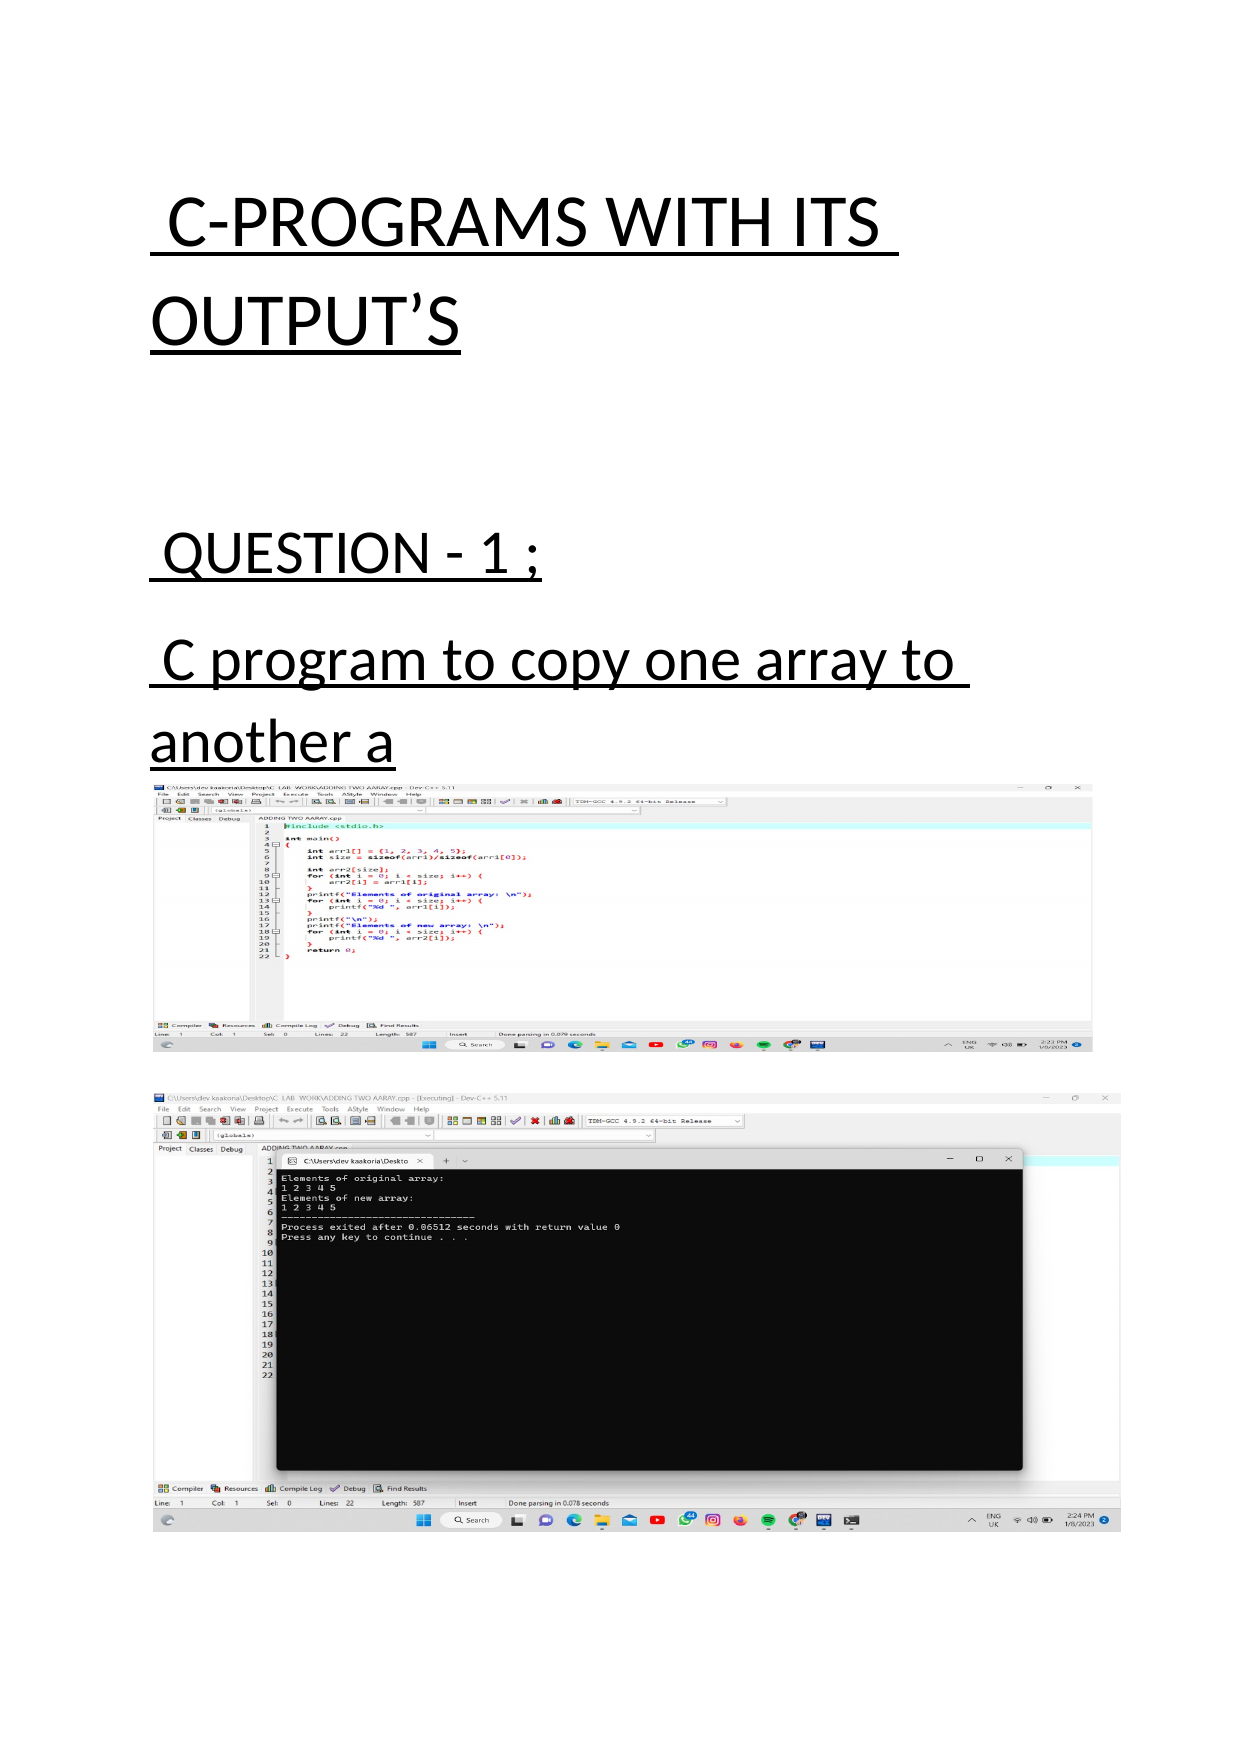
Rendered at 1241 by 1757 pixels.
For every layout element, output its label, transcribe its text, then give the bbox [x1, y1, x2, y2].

subtitle C-PROGRAMS WITH ITS OUTPUT’S [150, 174, 1090, 364]
text QUESTION - 1 ; [148, 513, 1090, 589]
text C program to copy one array to another a [148, 620, 1090, 778]
picture [153, 1093, 1121, 1532]
picture [153, 784, 1093, 1052]
